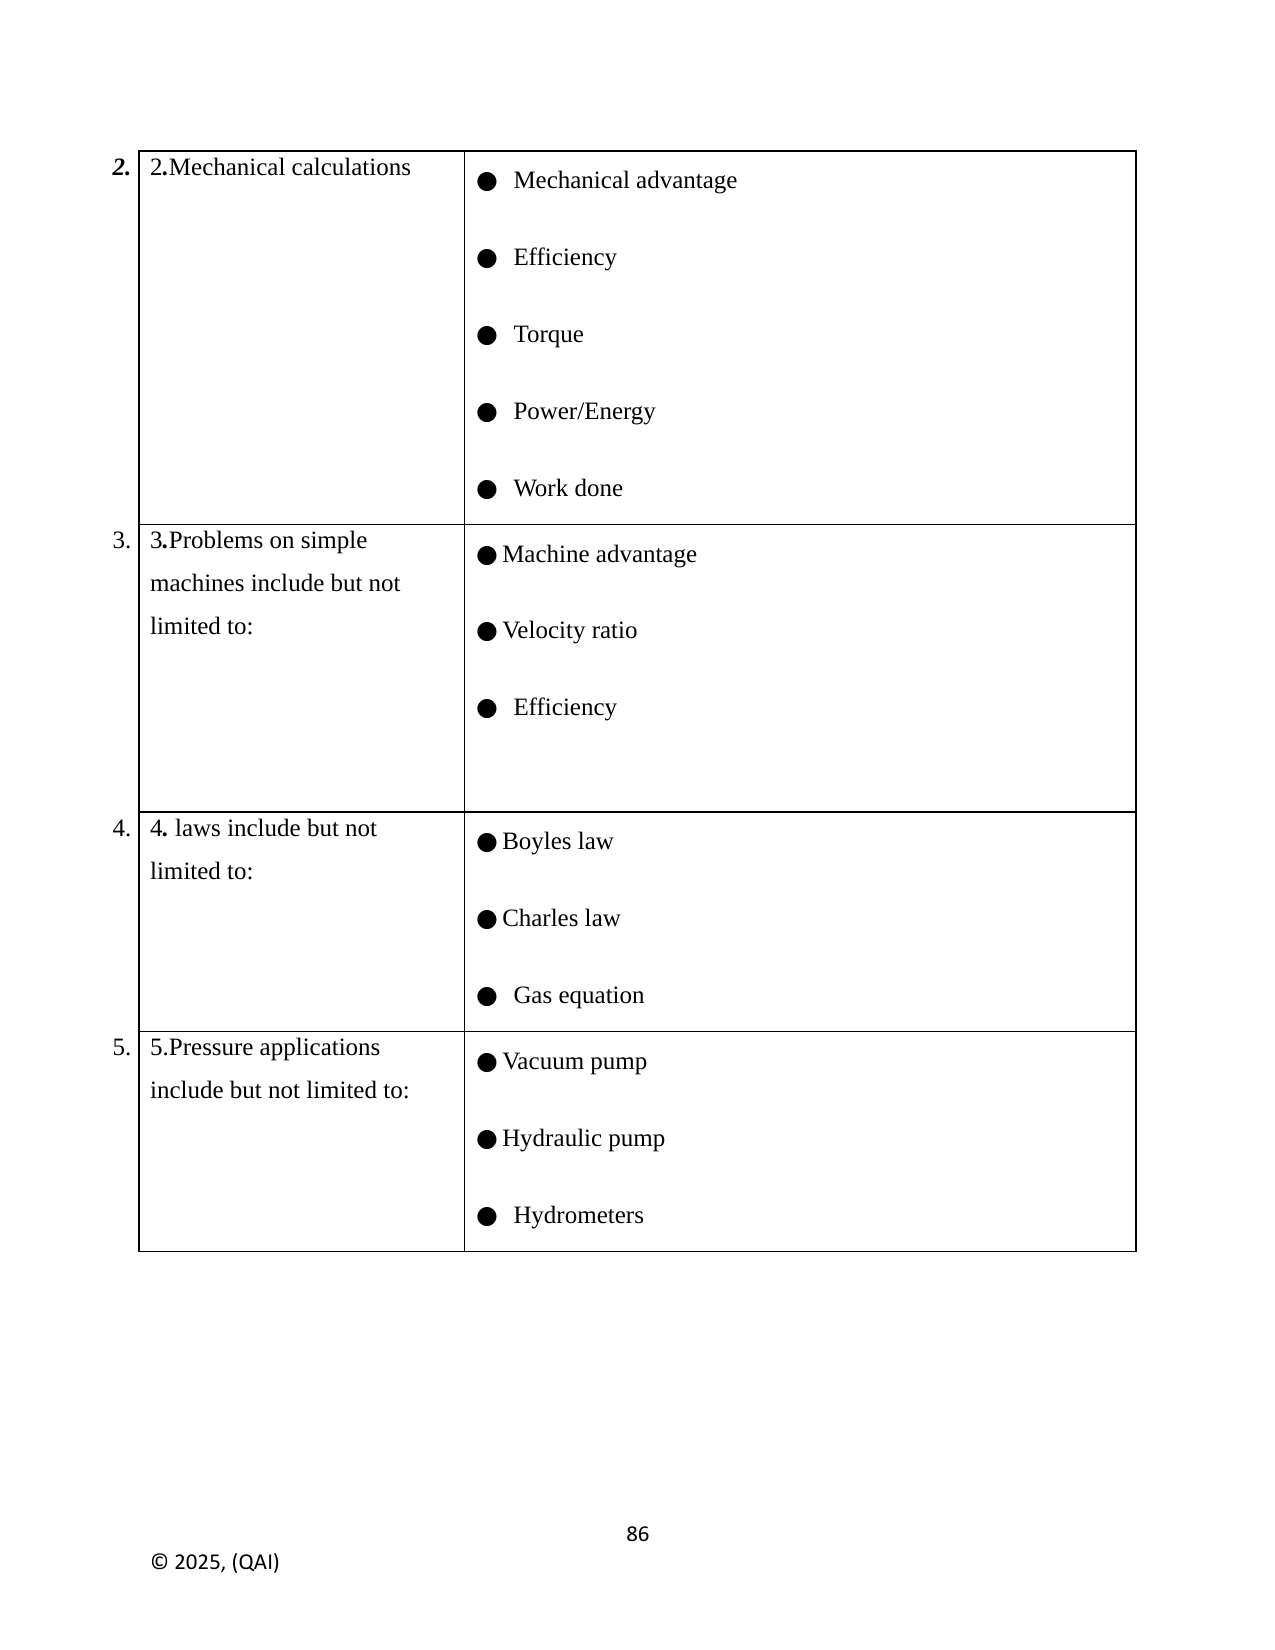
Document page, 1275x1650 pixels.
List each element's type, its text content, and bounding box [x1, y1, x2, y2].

table_cell Vacuum pump Hydraulic pump Hydrometers [465, 1032, 1135, 1251]
table_cell 3.Problems on simple machines include but not limited to: [140, 525, 464, 811]
table_cell Machine advantage Velocity ratio Efficiency [465, 525, 1135, 811]
table_cell Mechanical advantage Efficiency Torque Power/Energy Work done [465, 152, 1135, 523]
table_cell Boyles law Charles law Gas equation [465, 813, 1135, 1031]
table_cell 2.Mechanical calculations [140, 152, 464, 523]
table_cell 5.Pressure applications include but not limited to: [140, 1032, 464, 1251]
table_cell 4. laws include but not limited to: [140, 813, 464, 1031]
